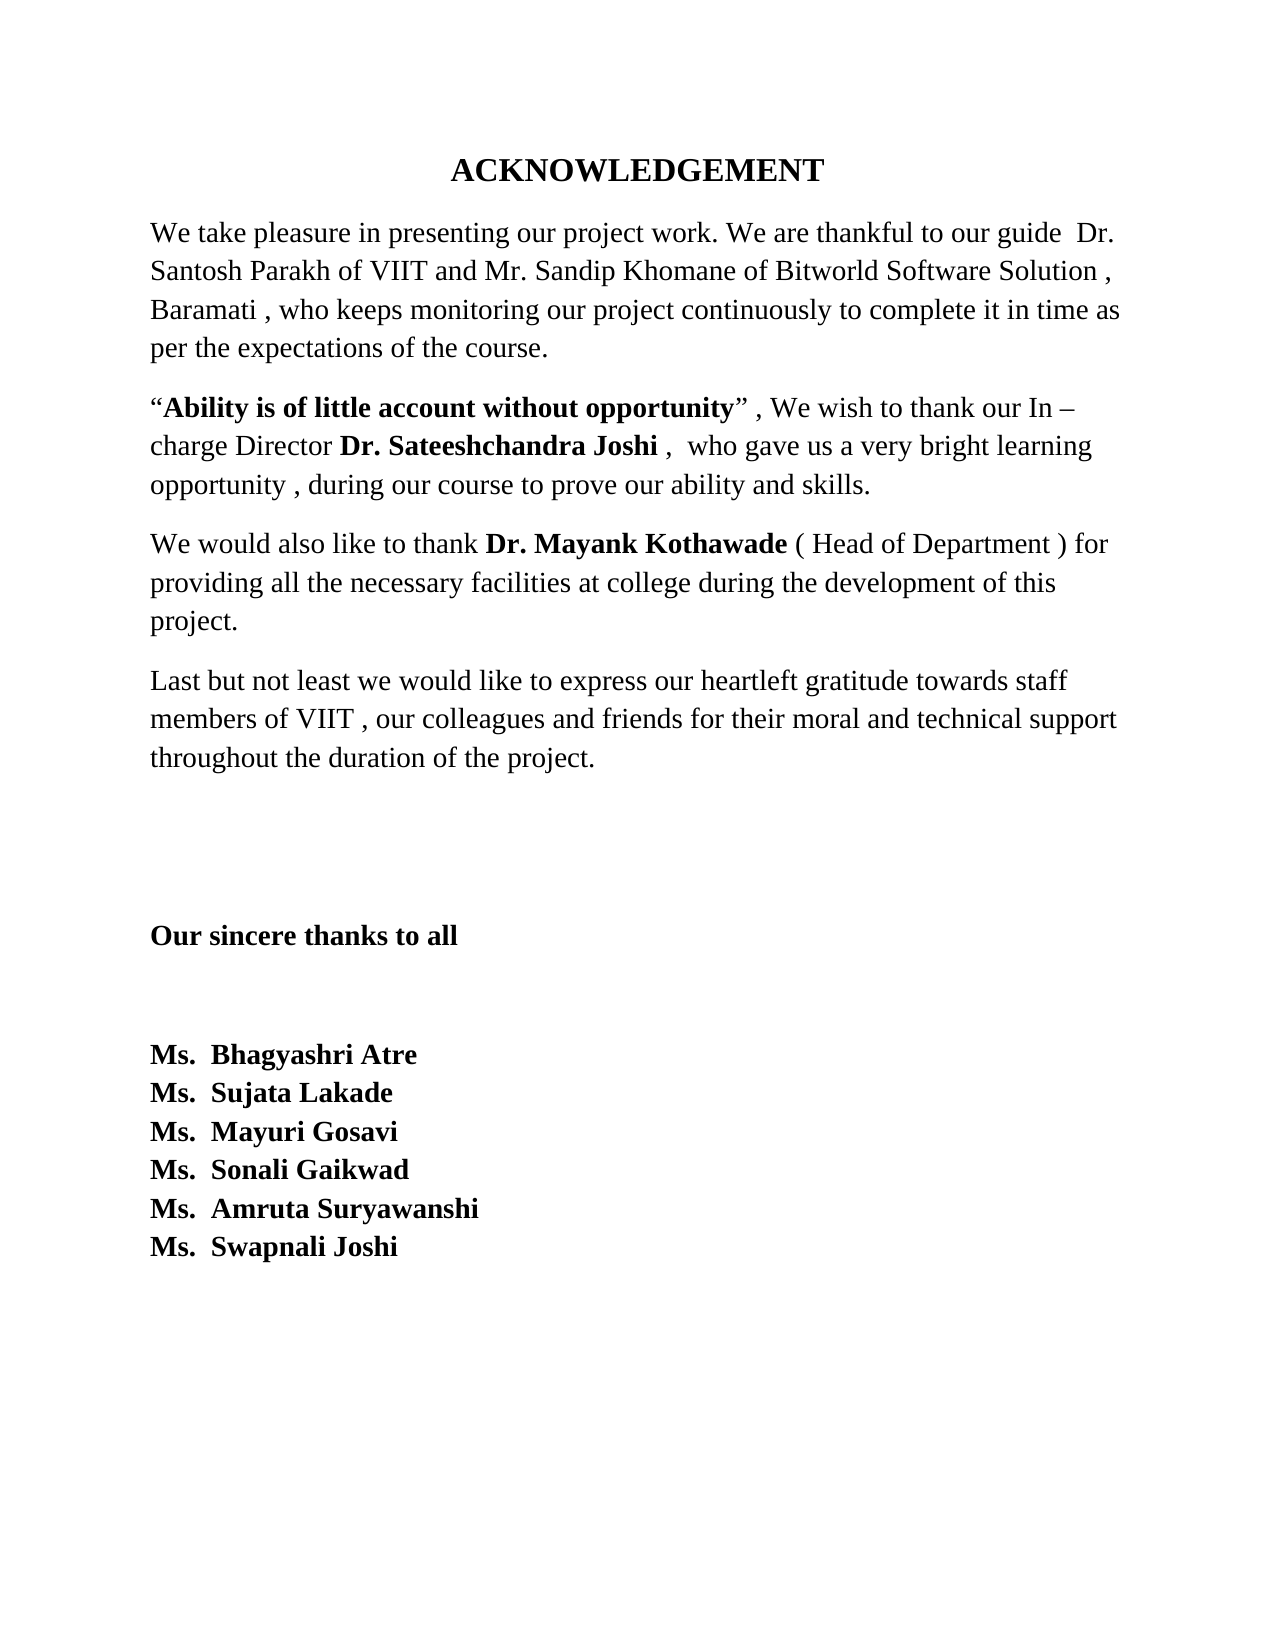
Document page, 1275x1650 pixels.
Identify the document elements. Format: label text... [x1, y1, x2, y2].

text We take pleasure in presenting our project work. We are thankful to our guide Dr. Santosh Parakh of VIIT and Mr. Sandip Khomane of Bitworld Software Solution , Baramati , who keeps monitoring our project continuously to complete it in time as per the expectations of the course. [150, 215, 1125, 364]
title Ms. Sonali Gaikwad [150, 1152, 1125, 1186]
title Ms. Bhagyashri Atre [150, 1037, 1125, 1070]
title Ms. Mayuri Gosavi [150, 1114, 1125, 1147]
text We would also like to thank Dr. Mayank Kothawade ( Head of Department ) for providing all the necessary facilities at college during the development of this project. [150, 526, 1125, 637]
title Ms. Swapnali Joshi [150, 1229, 1125, 1263]
title Ms. Sujata Lakade [150, 1075, 1125, 1109]
text Last but not least we would like to express our heartleft gratitude towards staff members of VIIT , our colleagues and friends for their moral and technical support throughout the duration of the project. [150, 663, 1125, 773]
text Our sincere thanks to all [150, 918, 1125, 952]
text ACKNOWLEDGEMENT [150, 150, 1125, 188]
text “Ability is of little account without opportunity” , We wish to thank our In – charge Director Dr. Sateeshchandra Joshi , who gave us a very bright learning opportunity , during our course to prove our ability and skills. [150, 390, 1125, 501]
title Ms. Amruta Suryawanshi [150, 1191, 1125, 1224]
